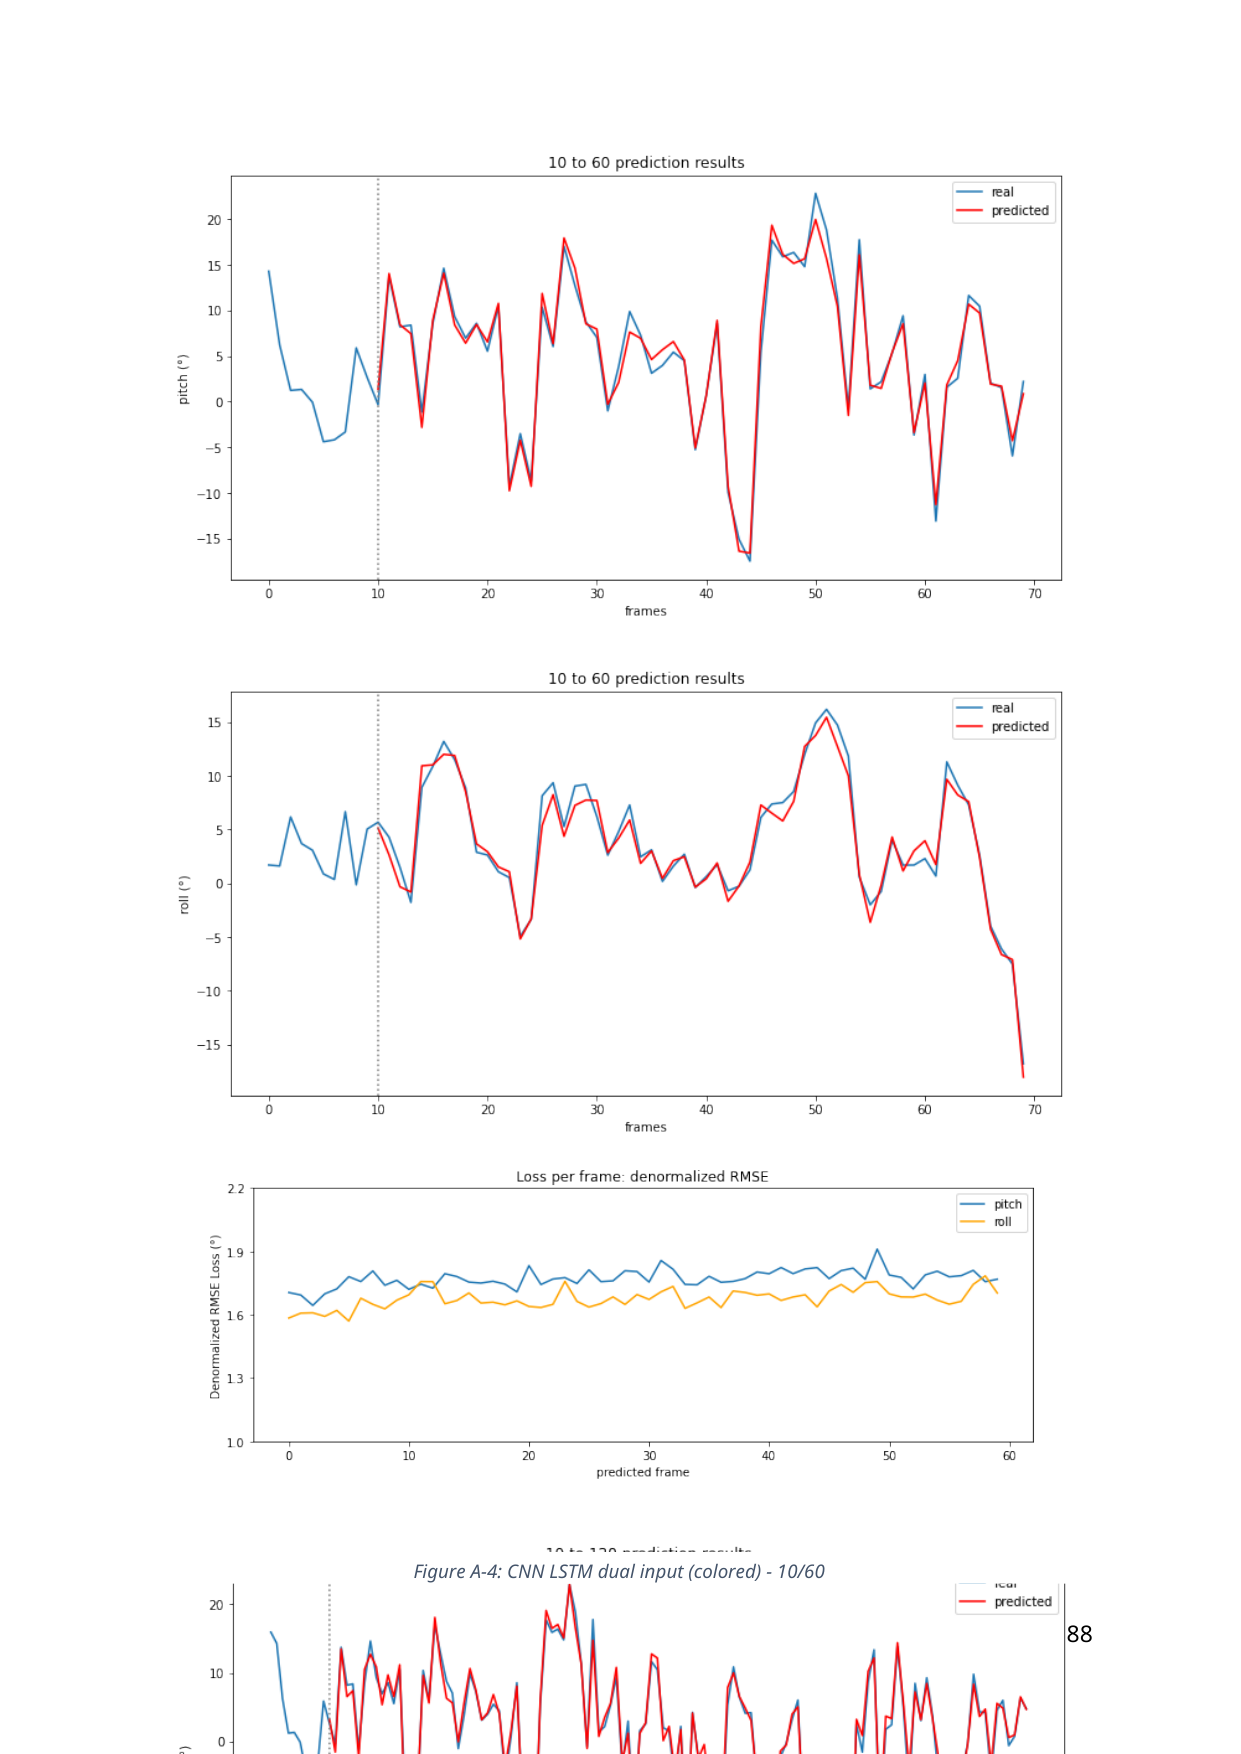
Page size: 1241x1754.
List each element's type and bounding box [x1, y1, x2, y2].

picture [170, 147, 1070, 627]
picture [172, 1538, 1073, 1754]
picture [170, 663, 1070, 1143]
picture [202, 1162, 1040, 1486]
